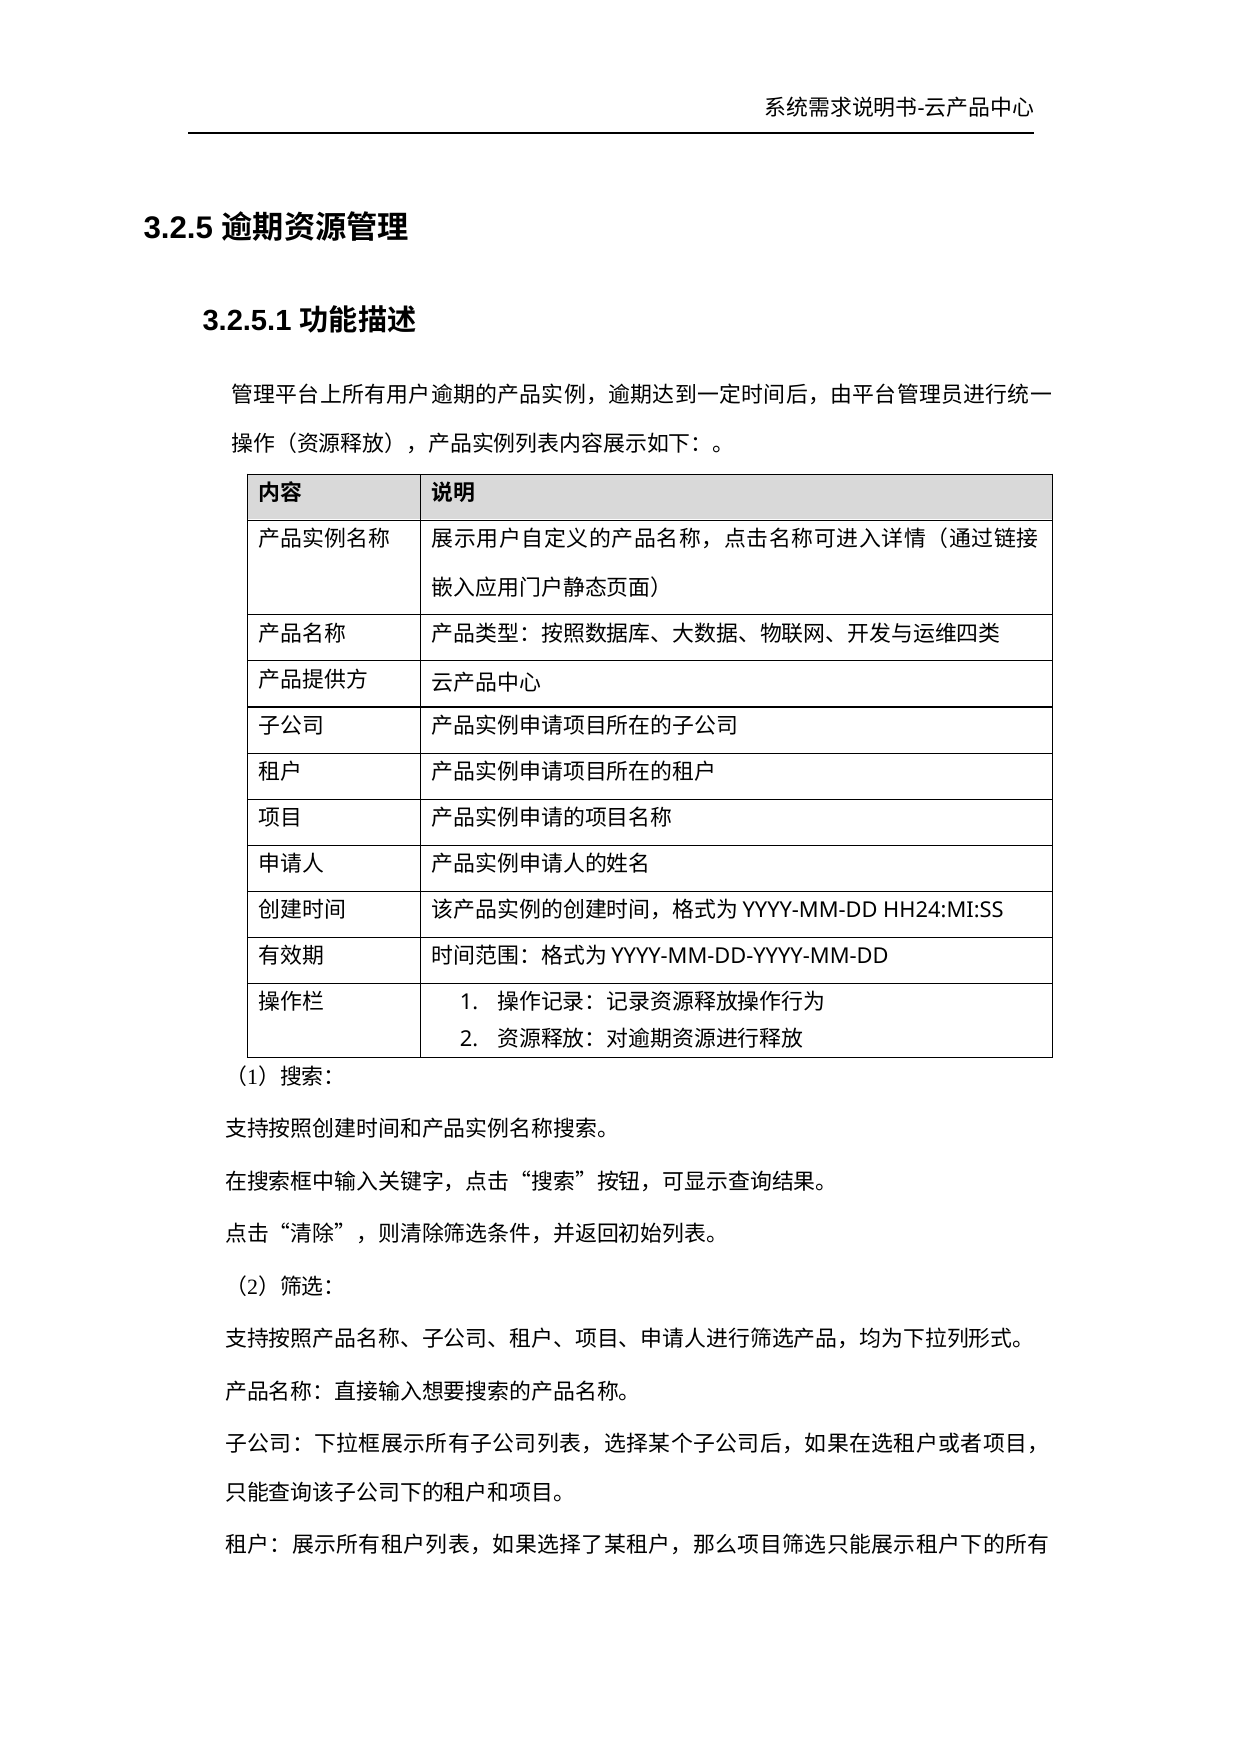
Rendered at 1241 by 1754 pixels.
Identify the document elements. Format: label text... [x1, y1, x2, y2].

table_cell 产品名称 [248, 615, 420, 660]
table_cell 产品实例名称 [248, 521, 420, 614]
text 子公司：下拉框展示所有子公司列表，选择某个子公司后，如果在选租户或者项目，只能查询该子公司下的租户和项目。 [225, 1426, 1053, 1507]
table_header 说明 [421, 475, 1052, 519]
table_cell 操作栏 [248, 984, 420, 1057]
table_cell 操作记录：记录资源释放操作行为 资源释放：对逾期资源进行释放 [421, 984, 1052, 1057]
table_header 内容 [248, 475, 420, 519]
table_cell 创建时间 [248, 892, 420, 937]
table_cell 展示用户自定义的产品名称，点击名称可进入详情（通过链接嵌入应用门户静态页面） [421, 521, 1052, 614]
table_cell 项目 [248, 800, 420, 844]
table_cell 时间范围：格式为YYYY-MM-DD-YYYY-MM-DD [421, 938, 1052, 983]
table_cell 产品实例申请项目所在的租户 [421, 754, 1052, 798]
table_cell 该产品实例的创建时间，格式为YYYY-MM-DD HH24:MI:SS [421, 892, 1052, 937]
text （1）搜索： [225, 1058, 1053, 1091]
text 点击“清除”，则清除筛选条件，并返回初始列表。 [225, 1216, 1053, 1248]
text 在搜索框中输入关键字，点击“搜索”按钮，可显示查询结果。 [225, 1163, 1053, 1196]
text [225, 1527, 1053, 1559]
table_cell 产品实例申请人的姓名 [421, 846, 1052, 891]
subtitle 逾期资源管理 [69, 192, 1053, 257]
text 支持按照创建时间和产品实例名称搜索。 [225, 1111, 1053, 1143]
table_cell 产品实例申请的项目名称 [421, 800, 1052, 844]
table_cell 云产品中心 [421, 661, 1052, 706]
text （2）筛选： [225, 1268, 1053, 1301]
table_cell 产品类型：按照数据库、大数据、物联网、开发与运维四类 [421, 615, 1052, 660]
text 产品名称：直接输入想要搜索的产品名称。 [225, 1373, 1053, 1406]
table_cell 产品提供方 [248, 661, 420, 706]
list 管理平台上所有用户逾期的产品实例，逾期达到一定时间后，由平台管理员进行统一操作（资源释放），产品实例列表内容展示如下：。 [231, 376, 1053, 458]
table_cell 子公司 [248, 708, 420, 752]
table_cell 产品实例申请项目所在的子公司 [421, 708, 1052, 752]
table_cell 租户 [248, 754, 420, 798]
subtitle 功能描述 [202, 285, 1053, 350]
table_cell 申请人 [248, 846, 420, 891]
text 支持按照产品名称、子公司、租户、项目、申请人进行筛选产品，均为下拉列形式。 [225, 1321, 1053, 1353]
table_cell 有效期 [248, 938, 420, 983]
